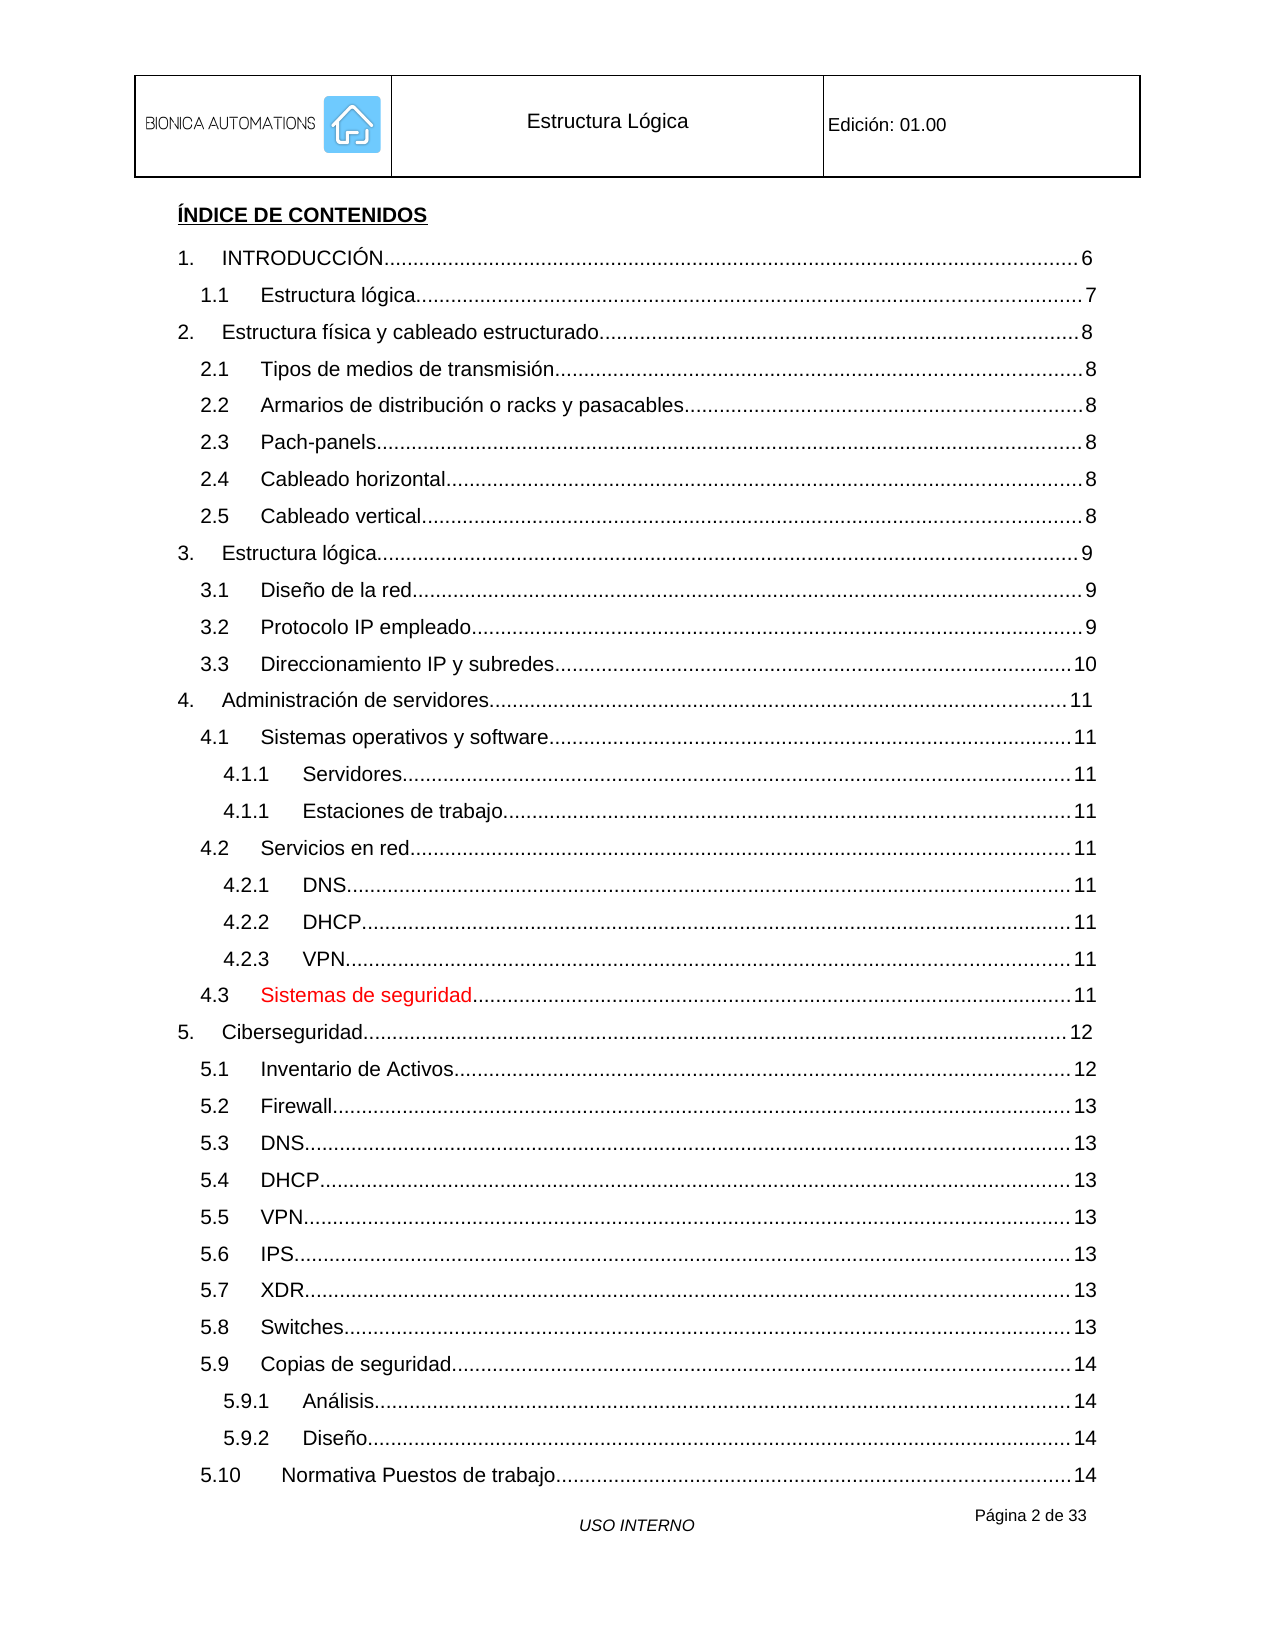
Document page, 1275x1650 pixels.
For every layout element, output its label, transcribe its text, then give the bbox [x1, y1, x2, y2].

text 3.3 Direccionamiento IP y subredes 10 [200, 651, 1098, 675]
text 5.5 VPN 13 [200, 1204, 1098, 1228]
text 4.2.1 DNS 11 [223, 873, 1098, 897]
text 2.5 Cableado vertical 8 [200, 504, 1098, 528]
text 4.2.2 DHCP 11 [223, 909, 1098, 933]
text 5. Ciberseguridad 12 [177, 1020, 1098, 1044]
text 4.2.3 VPN 11 [223, 946, 1098, 970]
text 4.1.1 Servidores 11 [223, 762, 1098, 786]
picture [146, 96, 381, 153]
text 1.1 Estructura lógica 7 [200, 283, 1098, 307]
text 4.1.1 Estaciones de trabajo 11 [223, 799, 1098, 823]
text 5.4 DHCP 13 [200, 1168, 1098, 1192]
text 5.3 DNS 13 [200, 1131, 1098, 1155]
text 3. Estructura lógica 9 [177, 541, 1098, 565]
text 5.1 Inventario de Activos 12 [200, 1057, 1098, 1081]
text 3.1 Diseño de la red 9 [200, 578, 1098, 602]
text 5.6 IPS 13 [200, 1241, 1098, 1265]
text 5.7 XDR 13 [200, 1278, 1098, 1302]
text 2.4 Cableado horizontal 8 [200, 467, 1098, 491]
text 4.1 Sistemas operativos y software 11 [200, 725, 1098, 749]
text 3.2 Protocolo IP empleado 9 [200, 614, 1098, 638]
text 2.2 Armarios de distribución o racks y pasacables 8 [200, 393, 1098, 417]
text ÍNDICE DE CONTENIDOS [177, 203, 1098, 227]
text 5.9.2 Diseño 14 [223, 1426, 1098, 1450]
text 4.2 Servicios en red 11 [200, 836, 1098, 860]
text 5.9.1 Análisis 14 [223, 1389, 1098, 1413]
text 5.10 Normativa Puestos de trabajo 14 [200, 1463, 1098, 1487]
text 4. Administración de servidores 11 [177, 688, 1098, 712]
text 2.3 Pach-panels 8 [200, 430, 1098, 454]
text 5.2 Firewall 13 [200, 1094, 1098, 1118]
text 2.1 Tipos de medios de transmisión 8 [200, 356, 1098, 380]
text 4.3 Sistemas de seguridad 11 [200, 983, 1098, 1007]
text 2. Estructura física y cableado estructurado 8 [177, 319, 1098, 343]
text 5.9 Copias de seguridad 14 [200, 1352, 1098, 1376]
text 1. INTRODUCCIÓN 6 [177, 246, 1098, 270]
text 5.8 Switches 13 [200, 1315, 1098, 1339]
